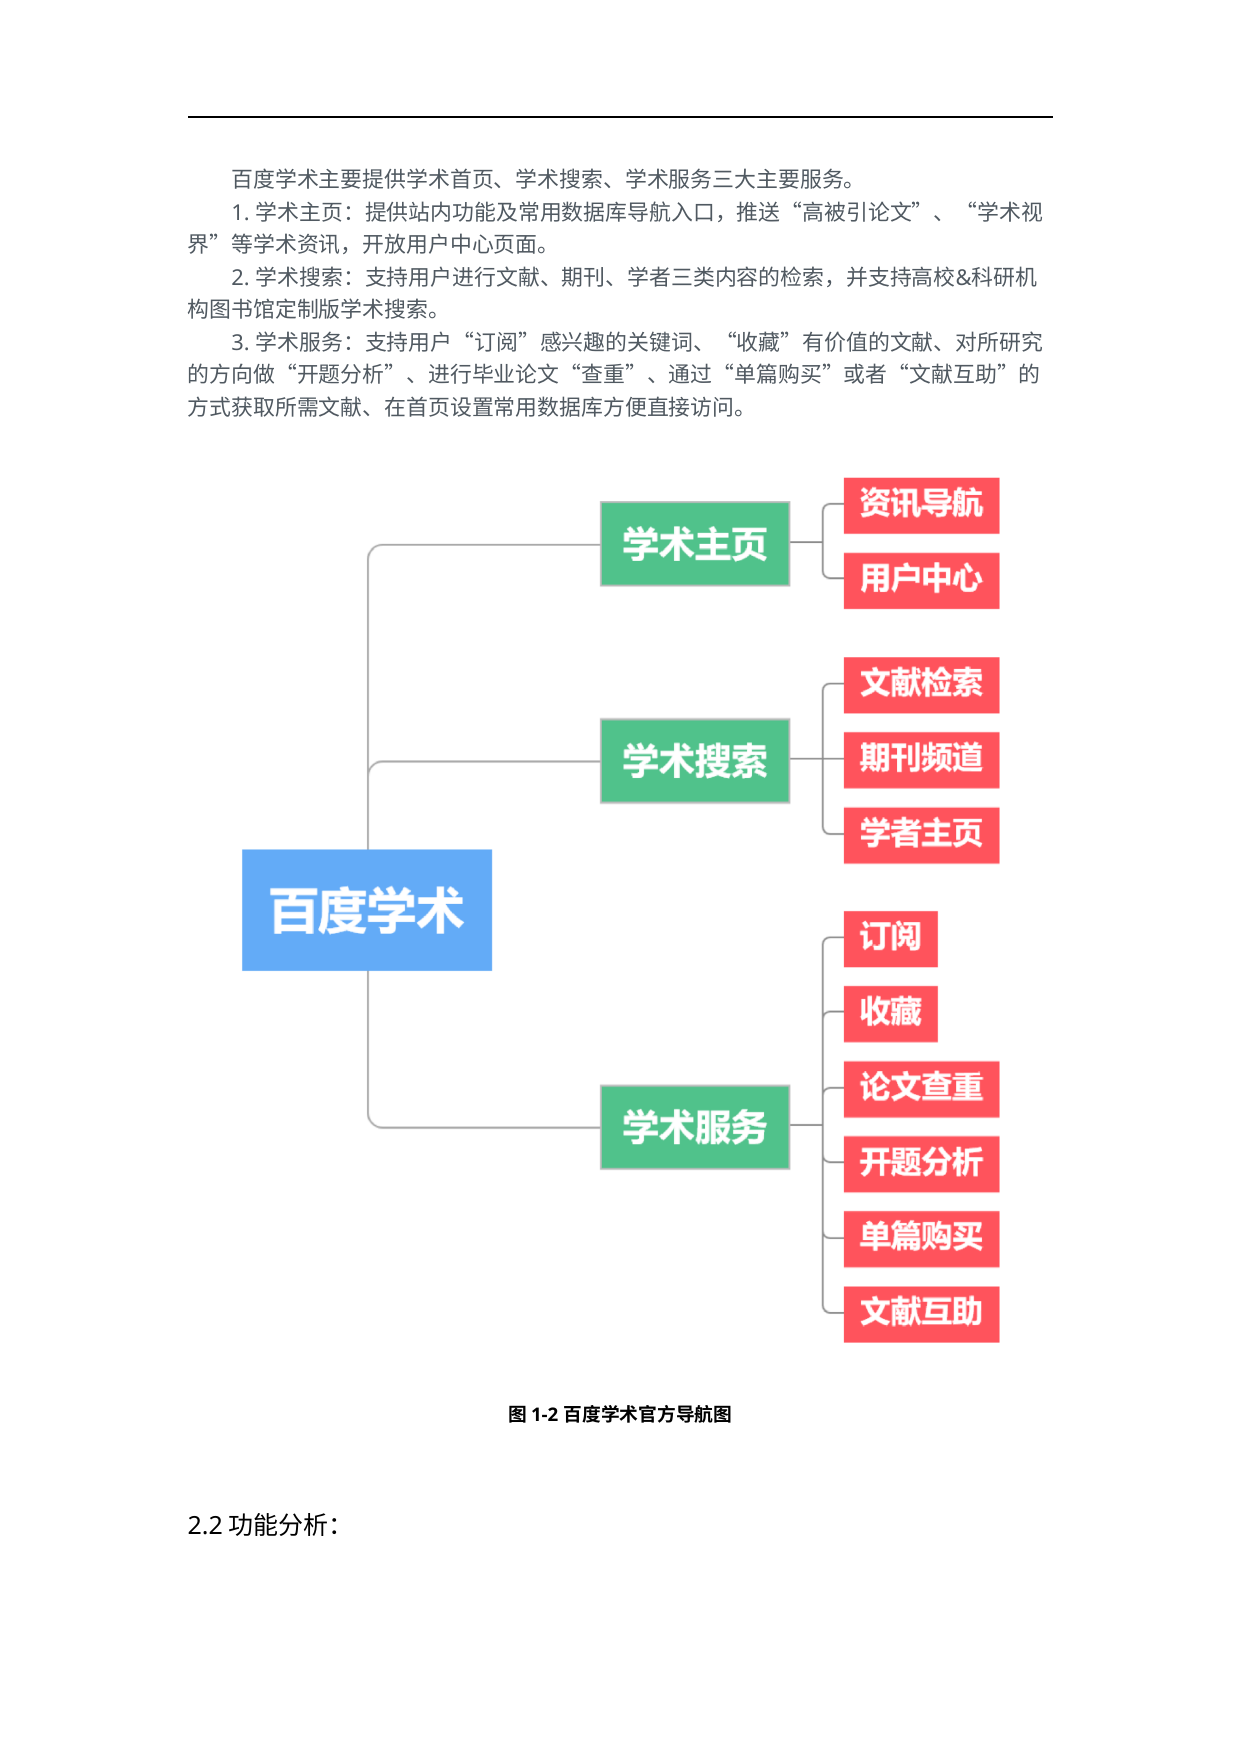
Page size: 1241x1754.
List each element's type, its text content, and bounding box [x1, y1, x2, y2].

picture [187, 423, 1053, 1396]
text 百度学术主要提供学术首页、学术搜索、学术服务三大主要服务。 1. 学术主页：提供站内功能及常用数据库导航入口，推送“高被引论文”、“学术视界”等学术资讯，开放用户中心页面。 2. 学术搜索：支持用户进行文献、期刊、学者三类内容的检索，并支持高校&科研机构图书馆定制版学术搜索。 3. 学术服务：支持用户“订阅”感兴趣的关键词、“收藏”有价值的文献、对所研究的方向做“开题分析”、进行毕业论文“查重”、通过“单篇购买”或者“文献互助”的方式获取所需文献、在首页设置常用数据库方便直接访问。 [187, 162, 1053, 422]
text 图1-2 百度学术官方导航图 [187, 1397, 1053, 1429]
subtitle 2.2功能分析： [187, 1491, 1053, 1556]
